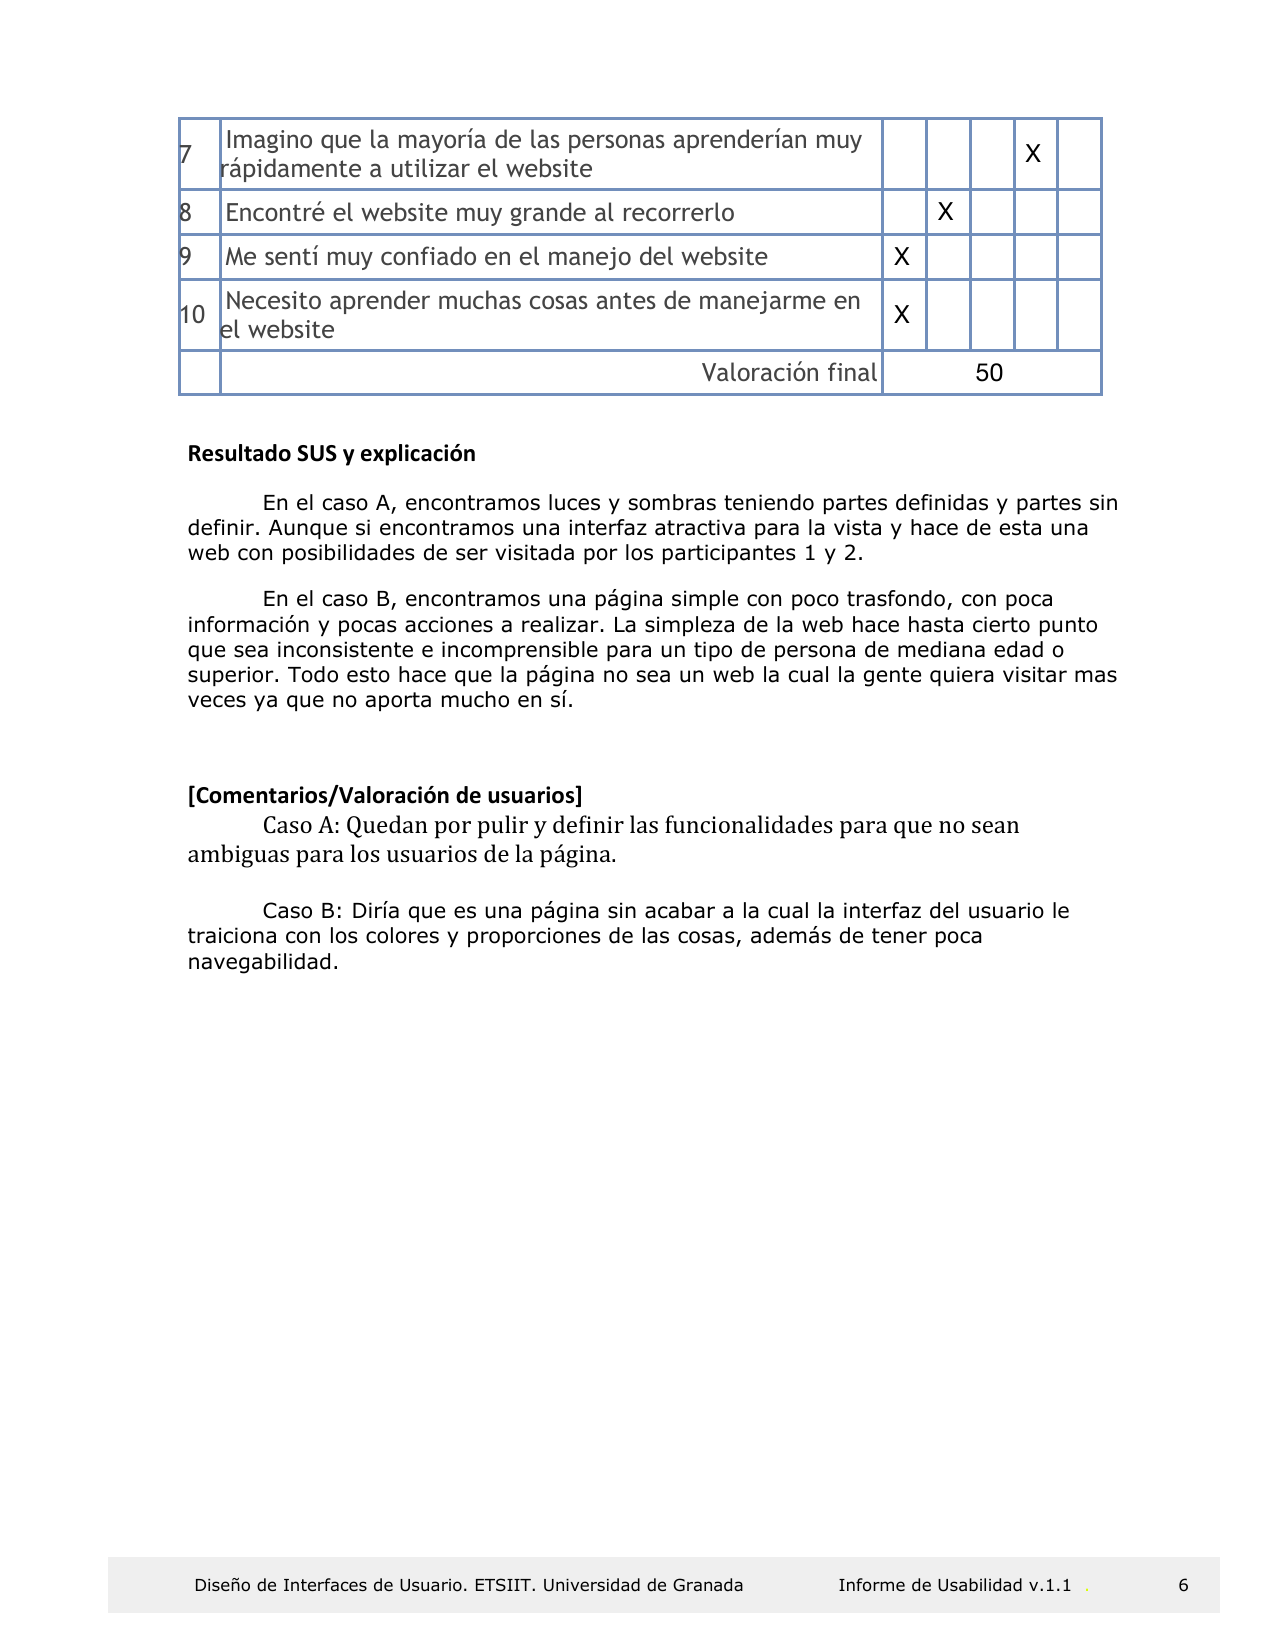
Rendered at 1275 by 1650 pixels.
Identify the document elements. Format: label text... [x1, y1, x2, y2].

table_cell Necesito aprender muchas cosas antes de manejarme en el website [222, 281, 881, 349]
table_cell [1059, 191, 1100, 233]
text Resultado SUS y explicación [187, 438, 1125, 468]
table_cell [972, 236, 1013, 277]
text Caso B: Diría que es una página sin acabar a la cual la interfaz del usuario le traiciona con los colores y proporciones de las cosas, además de tener poca navegabilidad. [187, 898, 1125, 974]
table_cell [1016, 281, 1056, 349]
table_cell [972, 120, 1013, 188]
table_cell 9 [181, 236, 219, 277]
table_cell Imagino que la mayoría de las personas aprenderían muy rápidamente a utilizar el website [222, 120, 881, 188]
table_cell 7 [181, 120, 219, 188]
table_cell [181, 352, 219, 393]
table_cell [1059, 120, 1100, 188]
table_cell [1016, 191, 1056, 233]
table_cell X [884, 281, 925, 349]
table_cell [972, 191, 1013, 233]
table_cell 8 [181, 191, 219, 233]
table_cell X [1016, 120, 1056, 188]
table_cell [928, 236, 969, 277]
table_cell [1059, 281, 1100, 349]
table_cell [972, 281, 1013, 349]
table_cell 10 [181, 281, 219, 349]
text En el caso A, encontramos luces y sombras teniendo partes definidas y partes sin definir. Aunque si encontramos una interfaz atractiva para la vista y hace de esta una web con posibilidades de ser visitada por los participantes 1 y 2. [187, 489, 1125, 565]
table_cell Me sentí muy confiado en el manejo del website [222, 236, 881, 277]
table_cell 50 [884, 352, 1100, 393]
table_cell [928, 281, 969, 349]
table_cell Encontré el website muy grande al recorrerlo [222, 191, 881, 233]
table_cell [928, 120, 969, 188]
text [Comentarios/Valoración de usuarios] [187, 779, 1125, 810]
table_cell Valoración final [222, 352, 881, 393]
table_cell [884, 191, 925, 233]
table_cell [1059, 236, 1100, 277]
table_cell X [928, 191, 969, 233]
text Caso A: Quedan por pulir y definir las funcionalidades para que no sean ambiguas para los usuarios de la página. [187, 810, 1125, 868]
table_cell [1016, 236, 1056, 277]
table_cell X [884, 236, 925, 277]
table_cell [884, 120, 925, 188]
text En el caso B, encontramos una página simple con poco trasfondo, con poca información y pocas acciones a realizar. La simpleza de la web hace hasta cierto punto que sea inconsistente e incomprensible para un tipo de persona de mediana edad o superior. Todo esto hace que la página no sea un web la cual la gente quiera visitar mas veces ya que no aporta mucho en sí. [187, 586, 1125, 712]
